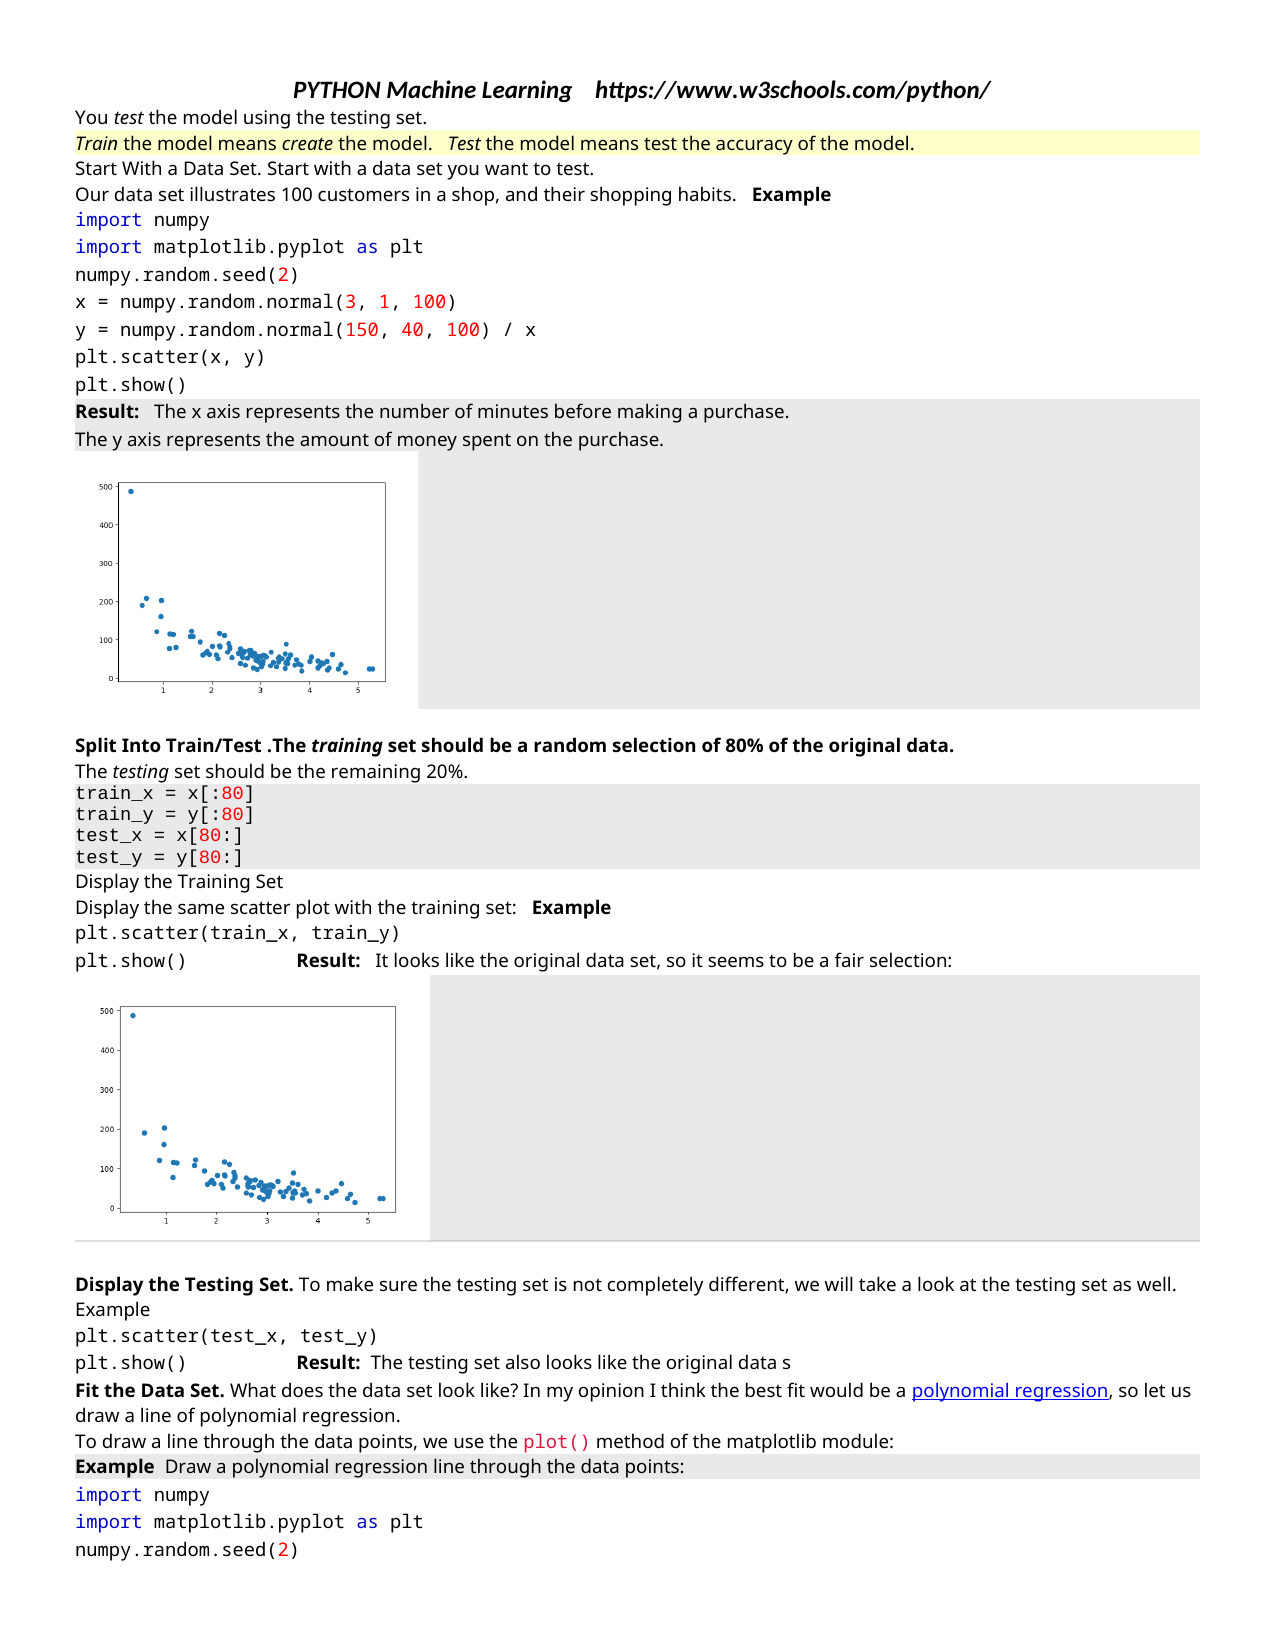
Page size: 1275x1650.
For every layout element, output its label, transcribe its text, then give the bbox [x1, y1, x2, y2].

subtitle Fit the Data Set. What does the data set look like? In my opinion I think the best fit would be a polynomial regression, so let us draw a line of polynomial regression. [75, 1377, 1200, 1428]
text import numpy import matplotlib.pyplot as plt numpy.random.seed(2) x = numpy.random.normal(3, 1, 100) y = numpy.random.normal(150, 40, 100) / x plt.scatter(x, y) plt.show() [75, 206, 1200, 397]
text You test the model using the testing set. [75, 104, 1200, 130]
subtitle Display the Training Set [75, 869, 1200, 894]
text train_x = x[:80] train_y = y[:80] test_x = x[80:] test_y = y[80:] [75, 784, 1200, 869]
text Train the model means create the model. Test the model means test the accuracy of the model. [75, 130, 1200, 155]
subtitle Split Into Train/Test .The training set should be a random selection of 80% of the original data. [75, 733, 1200, 758]
text To draw a line through the data points, we use the plot() method of the matplotlib module: [75, 1428, 1200, 1454]
subtitle Start With a Data Set. Start with a data set you want to test. [75, 155, 1200, 181]
subtitle Display the Testing Set. To make sure the testing set is not completely different, we will take a look at the testing set as well. Example [75, 1271, 1200, 1322]
text plt.scatter(test_x, test_y) plt.show() Result: The testing set also looks like the original data s [75, 1322, 1200, 1375]
text Display the same scatter plot with the training set: Example [75, 894, 1200, 920]
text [75, 1481, 1200, 1562]
picture [75, 974, 431, 1240]
subtitle Example Draw a polynomial regression line through the data points: [75, 1454, 1200, 1479]
text The testing set should be the remaining 20%. [75, 758, 1200, 784]
text Our data set illustrates 100 customers in a shop, and their shopping habits. Example [75, 181, 1200, 206]
text plt.scatter(train_x, train_y) plt.show() Result: It looks like the original data set, so it seems to be a fair selection: [75, 920, 1200, 973]
picture [75, 451, 419, 710]
subtitle Result: The x axis represents the number of minutes before making a purchase. [75, 399, 1200, 424]
text The y axis represents the amount of money spent on the purchase. [75, 426, 1200, 452]
